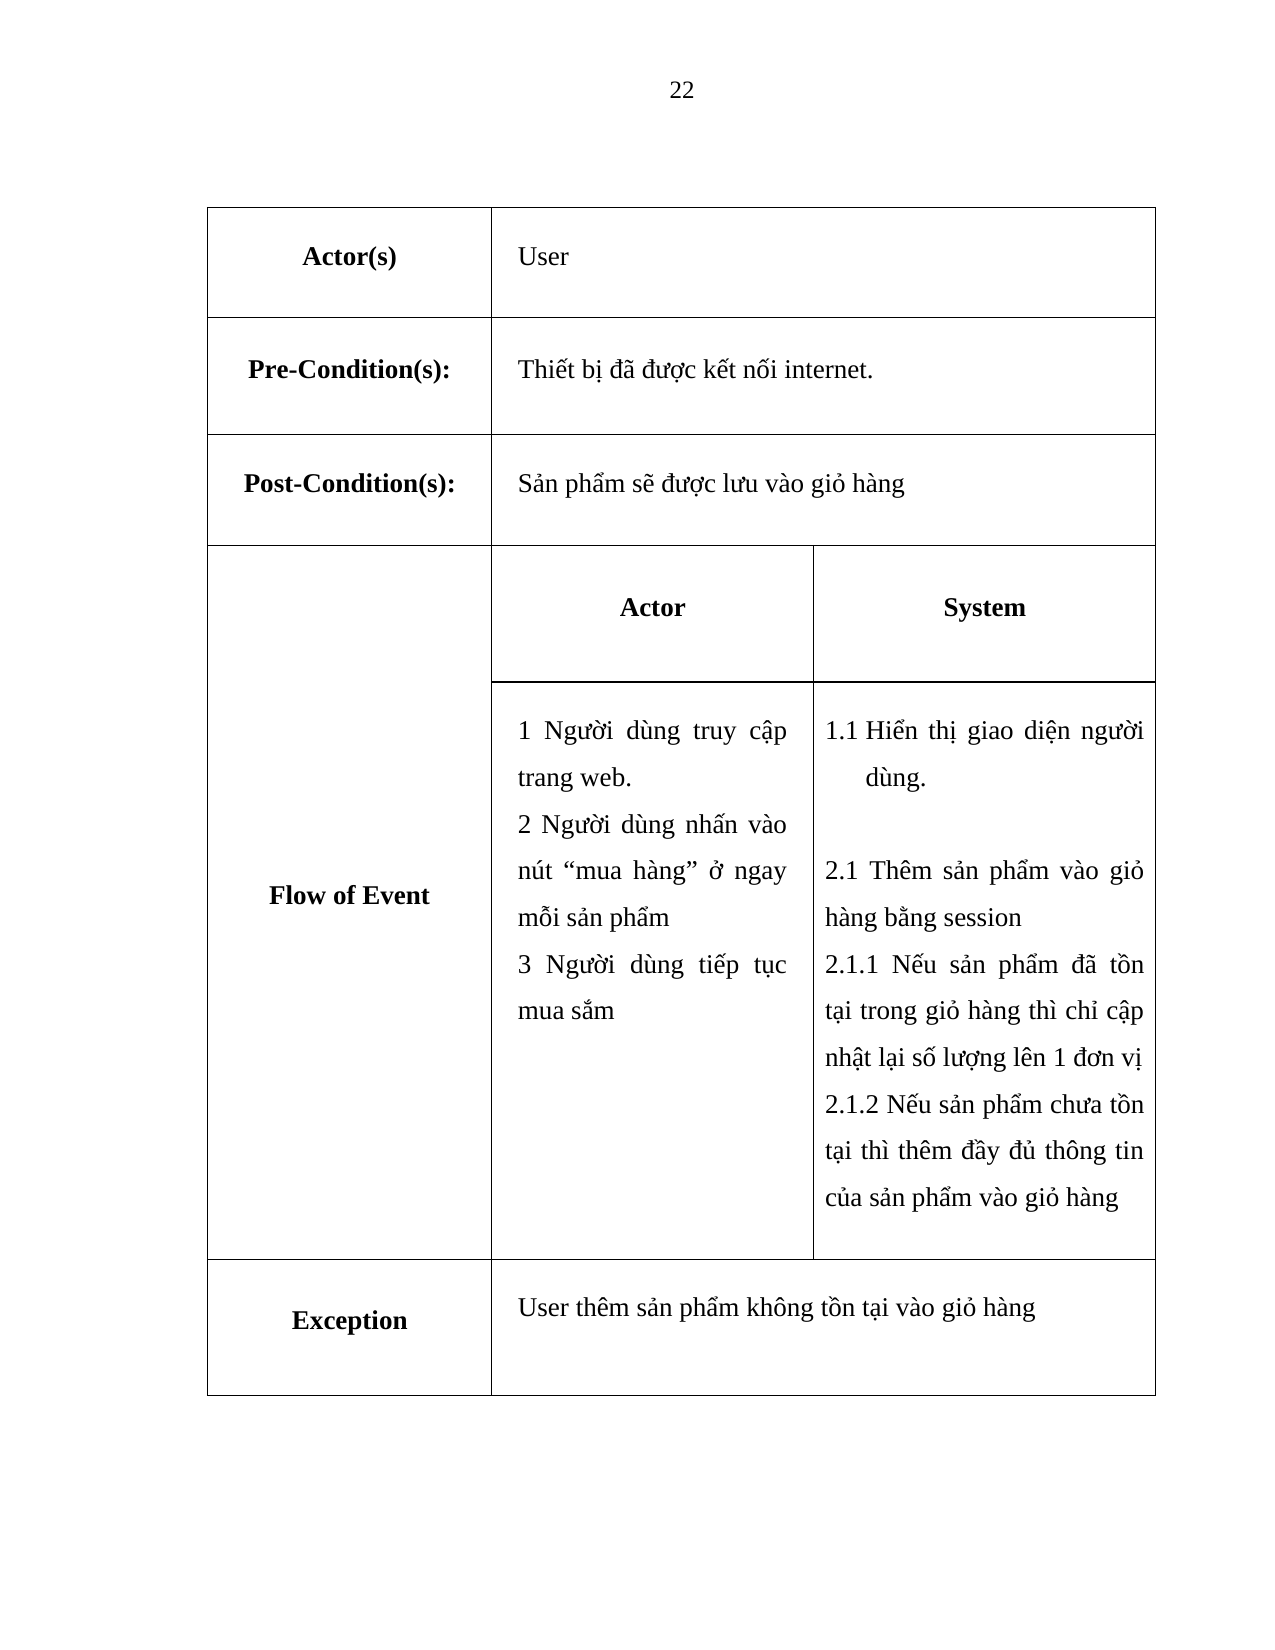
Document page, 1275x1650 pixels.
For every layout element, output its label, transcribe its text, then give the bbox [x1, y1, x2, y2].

table_cell Exception [208, 1260, 491, 1395]
table_cell Sản phẩm sẽ được lưu vào giỏ hàng [492, 435, 1155, 545]
table_cell Post-Condition(s): [208, 435, 491, 545]
table_cell Actor(s) [208, 208, 491, 317]
table_cell Hiển thị giao diện người dùng. 2.1 Thêm sản phẩm vào giỏ hàng bằng session 2.1.1 Nếu sản phẩm đã tồn tại trong giỏ hàng thì chỉ cập nhật lại số lượng lên 1 đơn vị 2.1.2 Nếu sản phẩm chưa tồn tại thì thêm đầy đủ thông tin của sản phẩm vào giỏ hàng [814, 683, 1155, 1258]
table_cell User thêm sản phẩm không tồn tại vào giỏ hàng [492, 1260, 1155, 1395]
table_cell 1 Người dùng truy cập trang web. 2 Người dùng nhấn vào nút “mua hàng” ở ngay mỗi sản phẩm 3 Người dùng tiếp tục mua sắm [492, 683, 813, 1258]
table_cell Flow of Event [208, 546, 491, 1258]
table_cell Pre-Condition(s): [208, 318, 491, 434]
table_cell Actor [492, 546, 813, 681]
table_cell System [814, 546, 1155, 681]
table_cell Thiết bị đã được kết nối internet. [492, 318, 1155, 434]
table_cell User [492, 208, 1155, 317]
